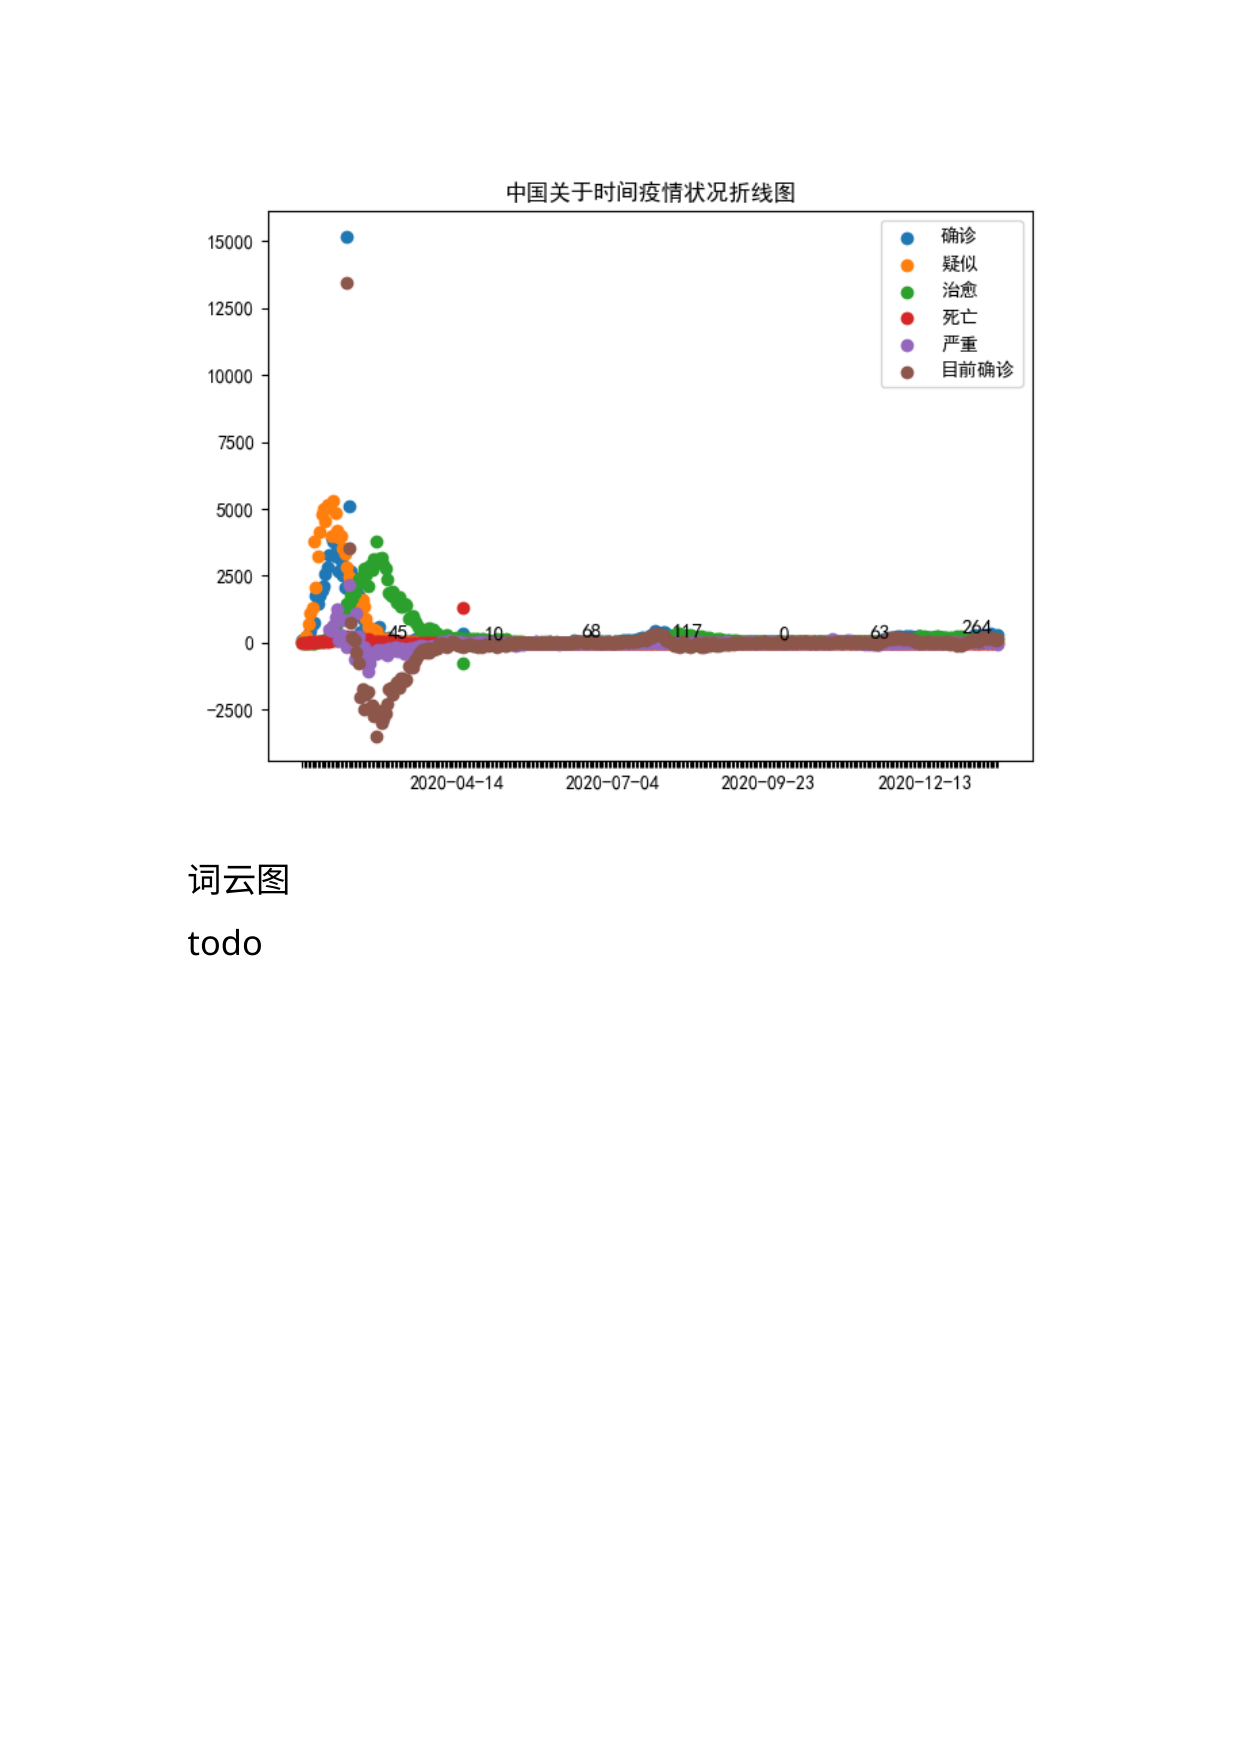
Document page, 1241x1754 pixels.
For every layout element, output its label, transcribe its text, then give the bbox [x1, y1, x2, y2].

text 词云图 [187, 844, 1053, 909]
picture [187, 162, 1053, 811]
text todo [187, 909, 1053, 974]
